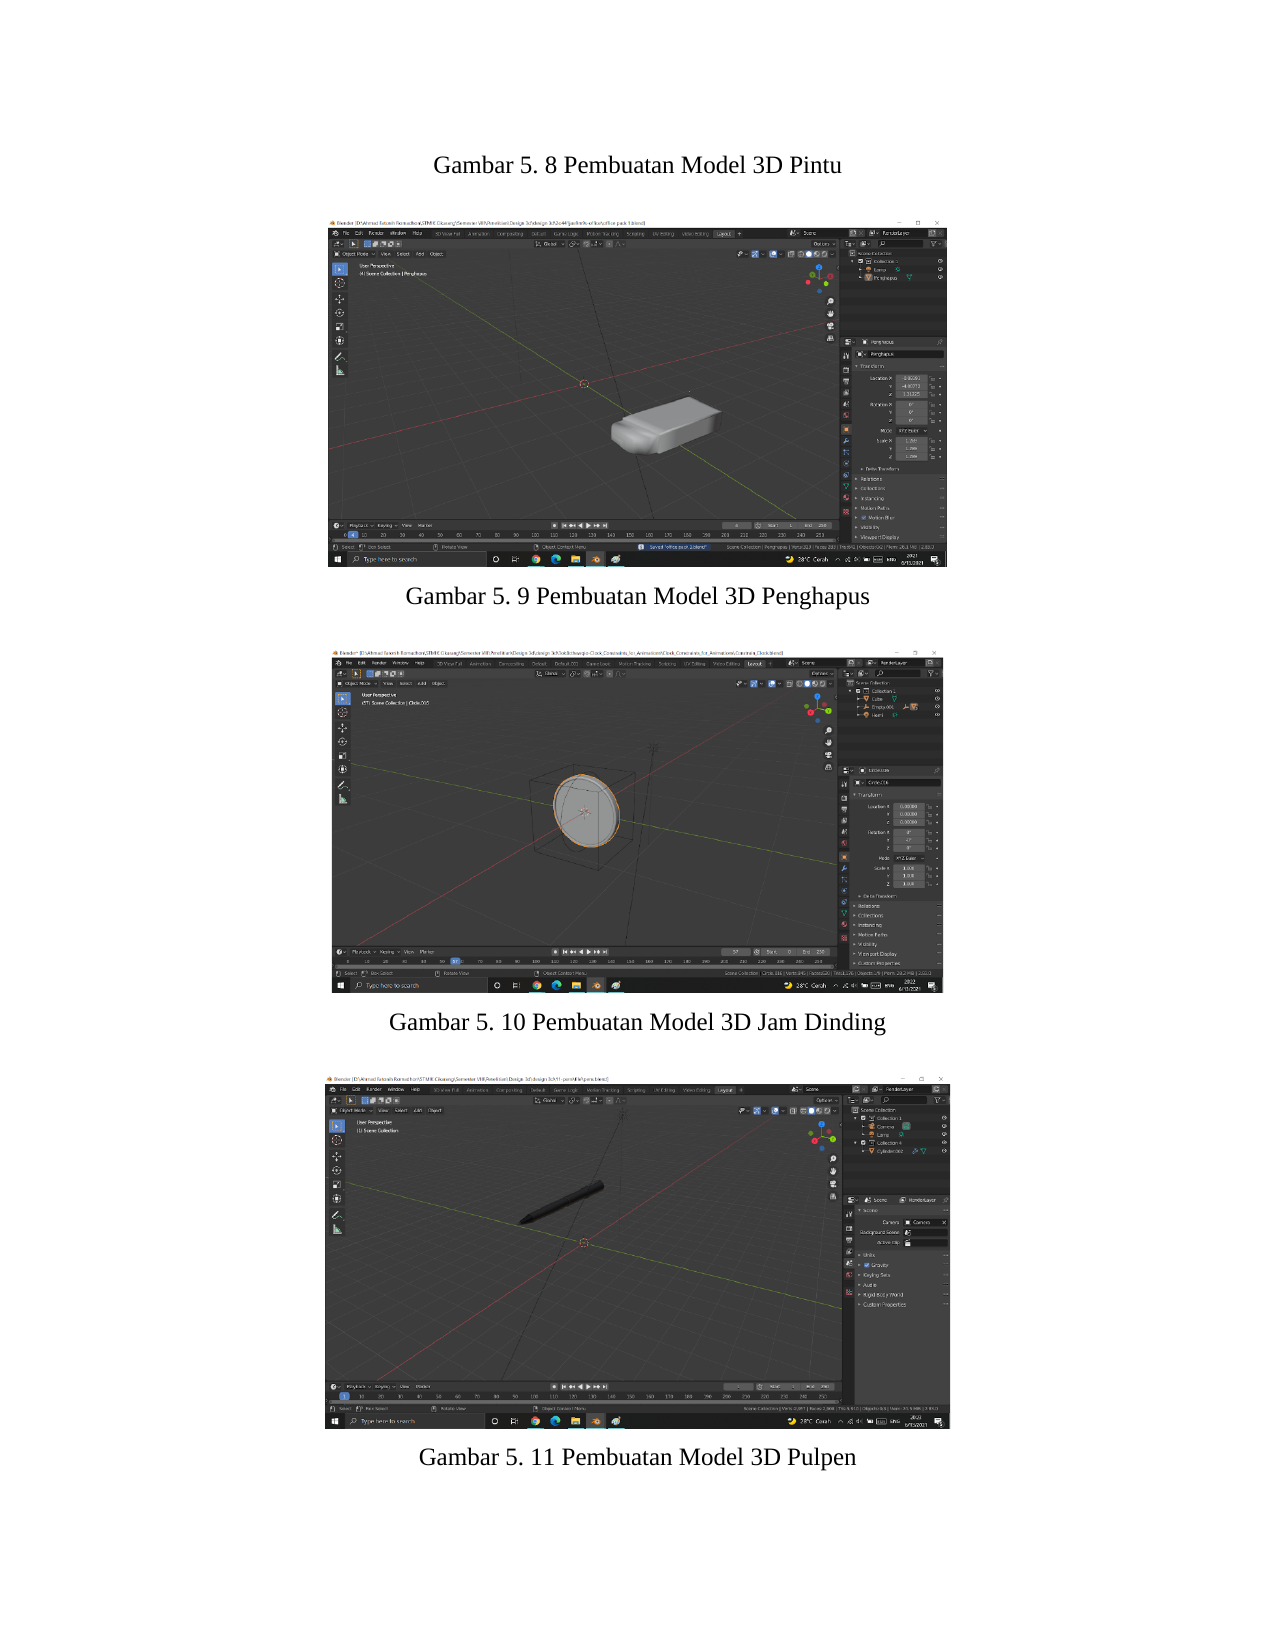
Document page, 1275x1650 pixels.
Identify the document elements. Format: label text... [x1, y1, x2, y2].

text Gambar 5. 10 Pembuatan Model 3D Jam Dinding [150, 1007, 1125, 1035]
picture [325, 1074, 951, 1429]
text Gambar 5. 11 Pembuatan Model 3D Pulpen [150, 1442, 1125, 1471]
text Gambar 5. 9 Pembuatan Model 3D Penghapus [150, 581, 1125, 609]
picture [328, 218, 947, 567]
picture [331, 648, 944, 993]
text Gambar 5. 8 Pembuatan Model 3D Pintu [150, 150, 1125, 179]
